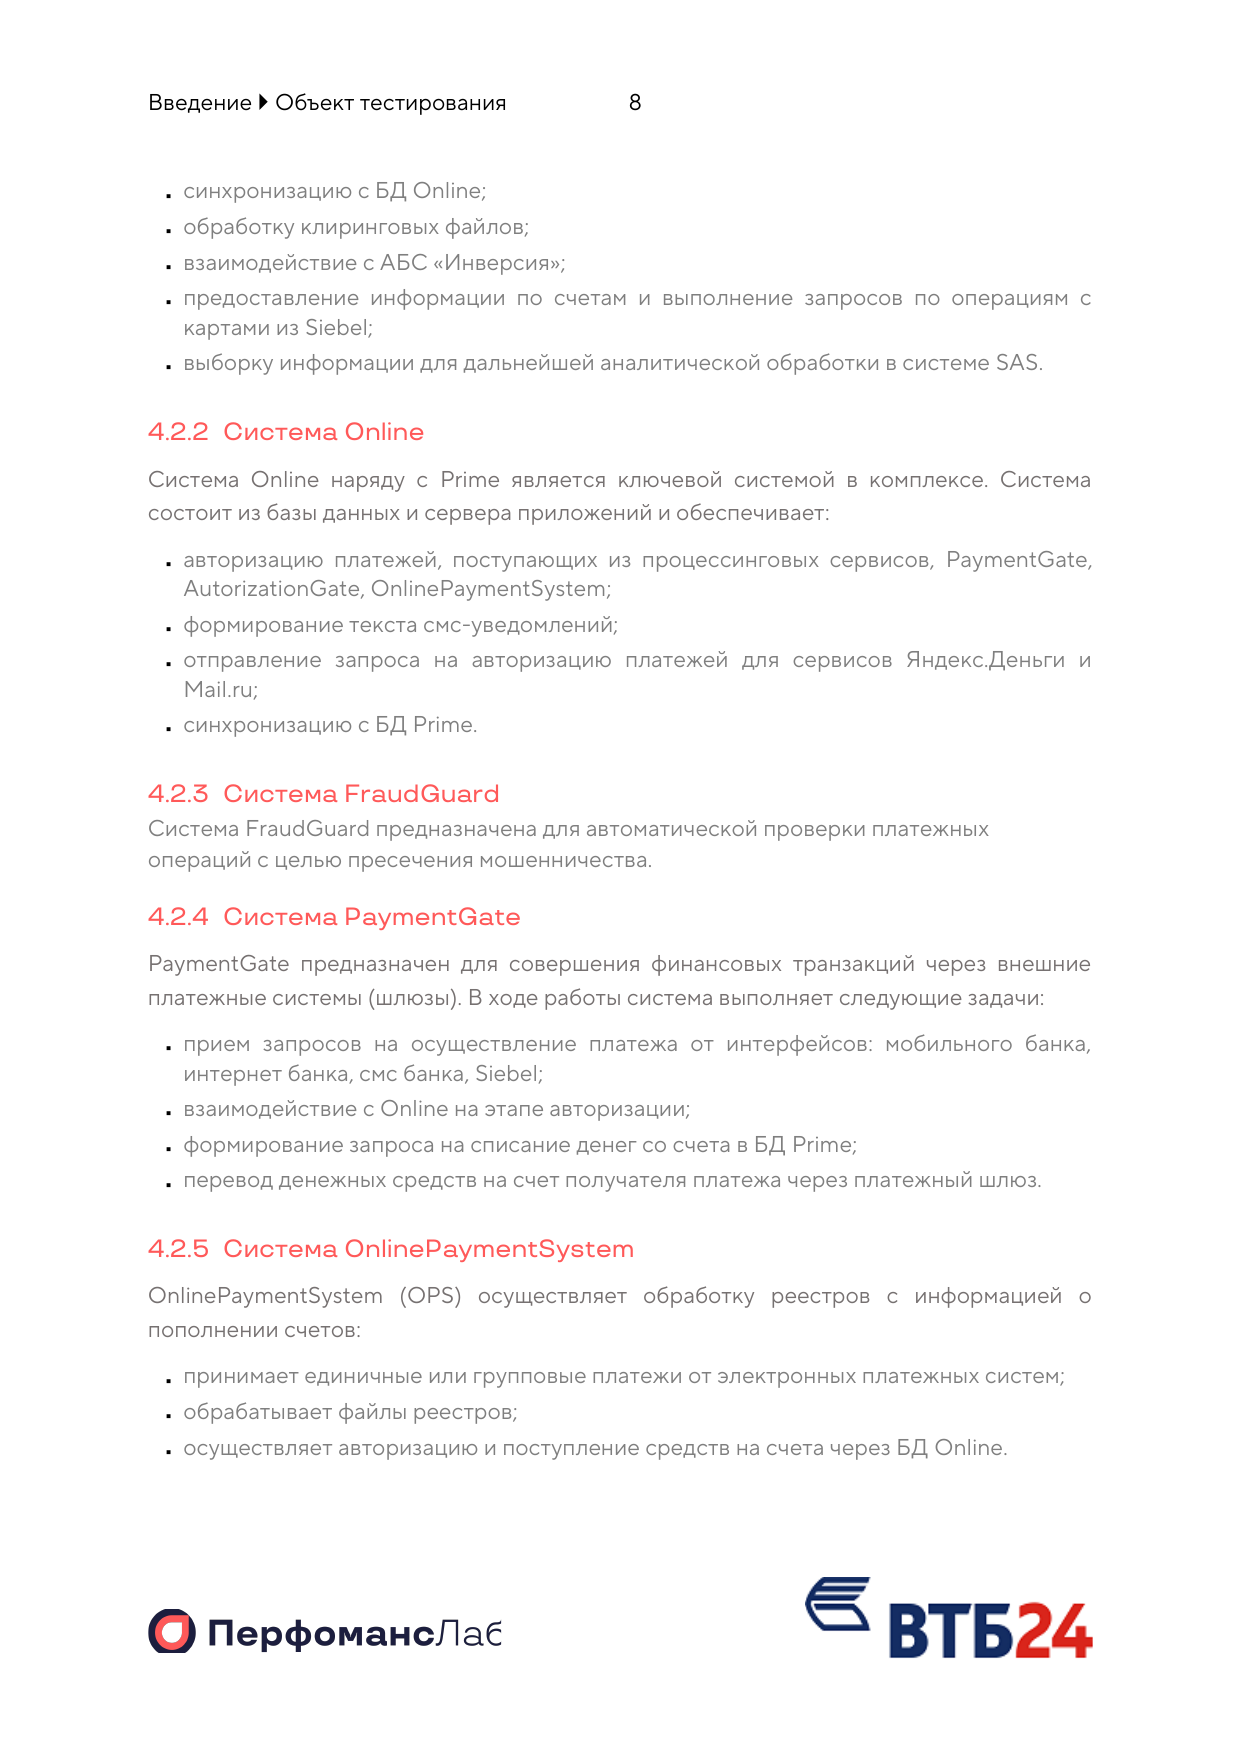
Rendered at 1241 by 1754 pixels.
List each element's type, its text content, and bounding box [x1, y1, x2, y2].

text Система Online наряду с Prime является ключевой системой в комплексе. Система состоит из базы данных и сервера приложений и обеспечивает: [148, 465, 1092, 528]
text OnlinePaymentSystem (OPS) осуществляет обработку реестров с информацией о пополнении счетов: [148, 1282, 1092, 1345]
picture [805, 1577, 1093, 1666]
subtitle Система OnlinePaymentSystem [148, 1235, 1092, 1265]
text Система FraudGuard предназначена для автоматической проверки платежных операций с целью пресечения мошенничества. [148, 814, 1092, 876]
text обработку клиринговых файлов; [165, 213, 1092, 242]
text формирование запроса на списание денег со счета в БД Prime; [165, 1130, 1092, 1160]
text прием запросов на осуществление платежа от интерфейсов: мобильного банка, интернет банка, смс банка, Siebel; [165, 1030, 1092, 1088]
text взаимодействие с Online на этапе авторизации; [165, 1095, 1092, 1124]
picture [148, 1609, 502, 1653]
text авторизацию платежей, поступающих из процессинговых сервисов, PaymentGate, AutorizationGate, OnlinePaymentSystem; [165, 545, 1092, 604]
text синхронизацию с БД Prime. [165, 711, 1092, 740]
subtitle Система Online [148, 418, 1092, 448]
text предоставление информации по счетам и выполнение запросов по операциям с картами из Siebel; [165, 284, 1092, 343]
text перевод денежных средств на счет получателя платежа через платежный шлюз. [165, 1166, 1092, 1195]
subtitle Система PaymentGate [148, 903, 1092, 933]
text обрабатывает файлы реестров; [165, 1398, 1092, 1427]
subtitle Система FraudGuard [148, 780, 1092, 810]
text выборку информации для дальнейшей аналитической обработки в системе SAS. [165, 349, 1092, 378]
text взаимодействие с АБС «Инверсия»; [165, 248, 1092, 278]
text PaymentGate предназначен для совершения финансовых транзакций через внешние платежные системы (шлюзы). В ходе работы система выполняет следующие задачи: [148, 950, 1092, 1013]
text принимает единичные или групповые платежи от электронных платежных систем; [165, 1362, 1092, 1392]
text осуществляет авторизацию и поступление средств на счета через БД Online. [165, 1433, 1092, 1463]
text отправление запроса на авторизацию платежей для сервисов Яндекс.Деньги и Mail.ru; [165, 646, 1092, 704]
text синхронизацию с БД Online; [165, 177, 1092, 207]
text формирование текста смс-уведомлений; [165, 610, 1092, 639]
